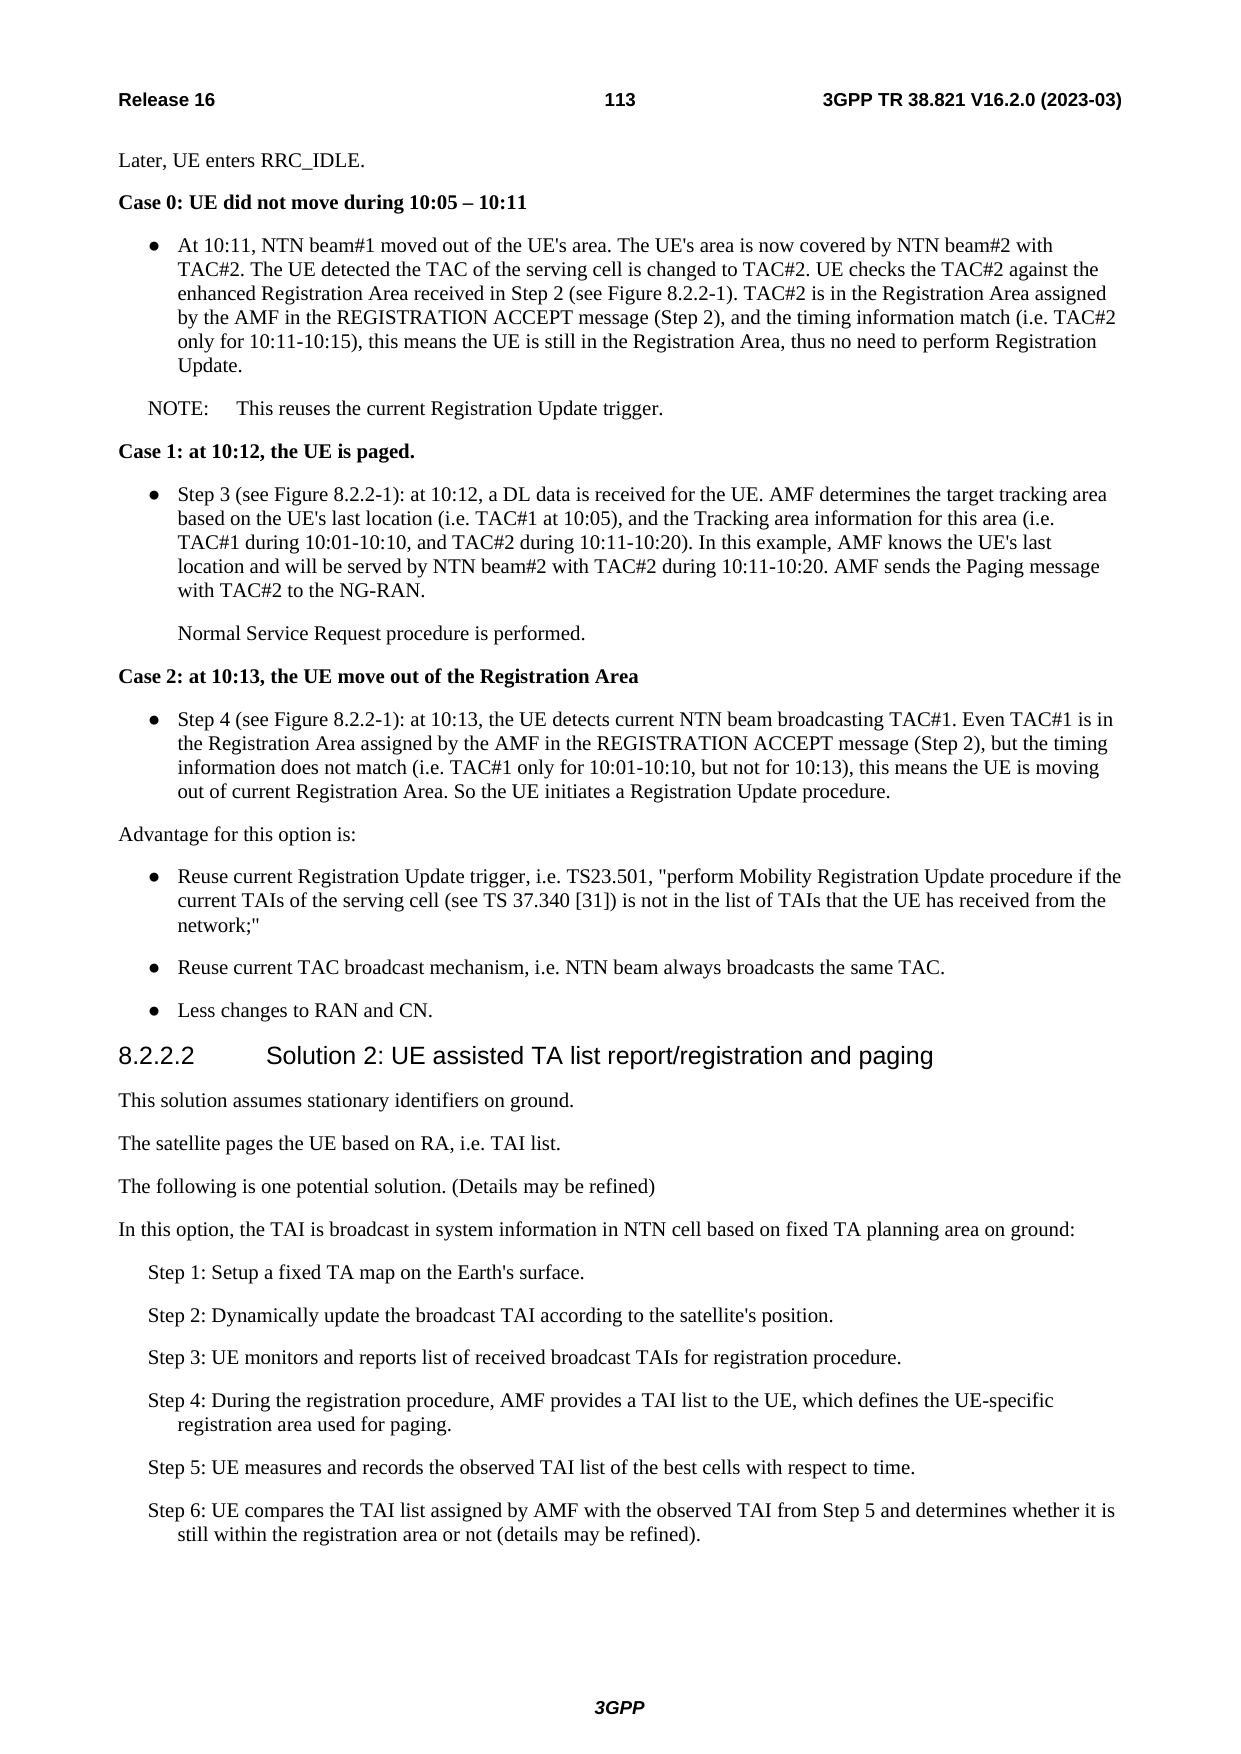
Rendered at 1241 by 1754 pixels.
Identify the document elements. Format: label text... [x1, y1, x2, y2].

text ● Step 3 (see Figure 8.2.2-1): at 10:12, a DL data is received for the UE. AMF determines the target tracking area based on the UE's last location (i.e. TAC#1 at 10:05), and the Tracking area information for this area (i.e. TAC#1 during 10:01-10:10, and TAC#2 during 10:11-10:20). In this example, AMF knows the UE's last location and will be served by NTN beam#2 with TAC#2 during 10:11-10:20. AMF sends the Paging message with TAC#2 to the NG-RAN. [148, 482, 1122, 602]
text Case 2: at 10:13, the UE move out of the Registration Area [118, 664, 1122, 688]
text In this option, the TAI is broadcast in system information in NTN cell based on fixed TA planning area on ground: [118, 1217, 1122, 1241]
text This solution assumes stationary identifiers on ground. [118, 1088, 1122, 1112]
text Normal Service Request procedure is performed. [148, 621, 1122, 645]
subtitle 8.2.2.2 Solution 2: UE assisted TA list report/registration and paging [118, 1041, 1122, 1070]
text Case 1: at 10:12, the UE is paged. [118, 439, 1122, 463]
text Step 3: UE monitors and reports list of received broadcast TAIs for registration procedure. [148, 1345, 1122, 1369]
text ● Reuse current Registration Update trigger, i.e. TS23.501, "perform Mobility Registration Update procedure if the current TAIs of the serving cell (see TS 37.340 [31]) is not in the list of TAIs that the UE has received from the network;" [148, 864, 1122, 937]
text ● At 10:11, NTN beam#1 moved out of the UE's area. The UE's area is now covered by NTN beam#2 with TAC#2. The UE detected the TAC of the serving cell is changed to TAC#2. UE checks the TAC#2 against the enhanced Registration Area received in Step 2 (see Figure 8.2.2-1). TAC#2 is in the Registration Area assigned by the AMF in the REGISTRATION ACCEPT message (Step 2), and the timing information match (i.e. TAC#2 only for 10:11-10:15), this means the UE is still in the Registration Area, thus no need to perform Registration Update. [148, 233, 1122, 377]
text The satellite pages the UE based on RA, i.e. TAI list. [118, 1131, 1122, 1155]
text Step 6: UE compares the TAI list assigned by AMF with the observed TAI from Step 5 and determines whether it is still within the registration area or not (details may be refined). [148, 1498, 1122, 1546]
text Step 1: Setup a fixed TA map on the Earth's surface. [148, 1260, 1122, 1284]
text Case 0: UE did not move during 10:05 – 10:11 [118, 190, 1122, 214]
text Advantage for this option is: [118, 822, 1122, 846]
text NOTE: This reuses the current Registration Update trigger. [148, 396, 1122, 420]
text ● Reuse current TAC broadcast mechanism, i.e. NTN beam always broadcasts the same TAC. [148, 955, 1122, 979]
text ● Step 4 (see Figure 8.2.2-1): at 10:13, the UE detects current NTN beam broadcasting TAC#1. Even TAC#1 is in the Registration Area assigned by the AMF in the REGISTRATION ACCEPT message (Step 2), but the timing information does not match (i.e. TAC#1 only for 10:01-10:10, but not for 10:13), this means the UE is moving out of current Registration Area. So the UE initiates a Registration Update procedure. [148, 707, 1122, 803]
text ● Less changes to RAN and CN. [148, 998, 1122, 1022]
text Step 4: During the registration procedure, AMF provides a TAI list to the UE, which defines the UE-specific registration area used for paging. [148, 1388, 1122, 1436]
text Later, UE enters RRC_IDLE. [118, 147, 1122, 172]
text The following is one potential solution. (Details may be refined) [118, 1174, 1122, 1198]
text Step 5: UE measures and records the observed TAI list of the best cells with respect to time. [148, 1455, 1122, 1479]
text Step 2: Dynamically update the broadcast TAI according to the satellite's position. [148, 1302, 1122, 1327]
